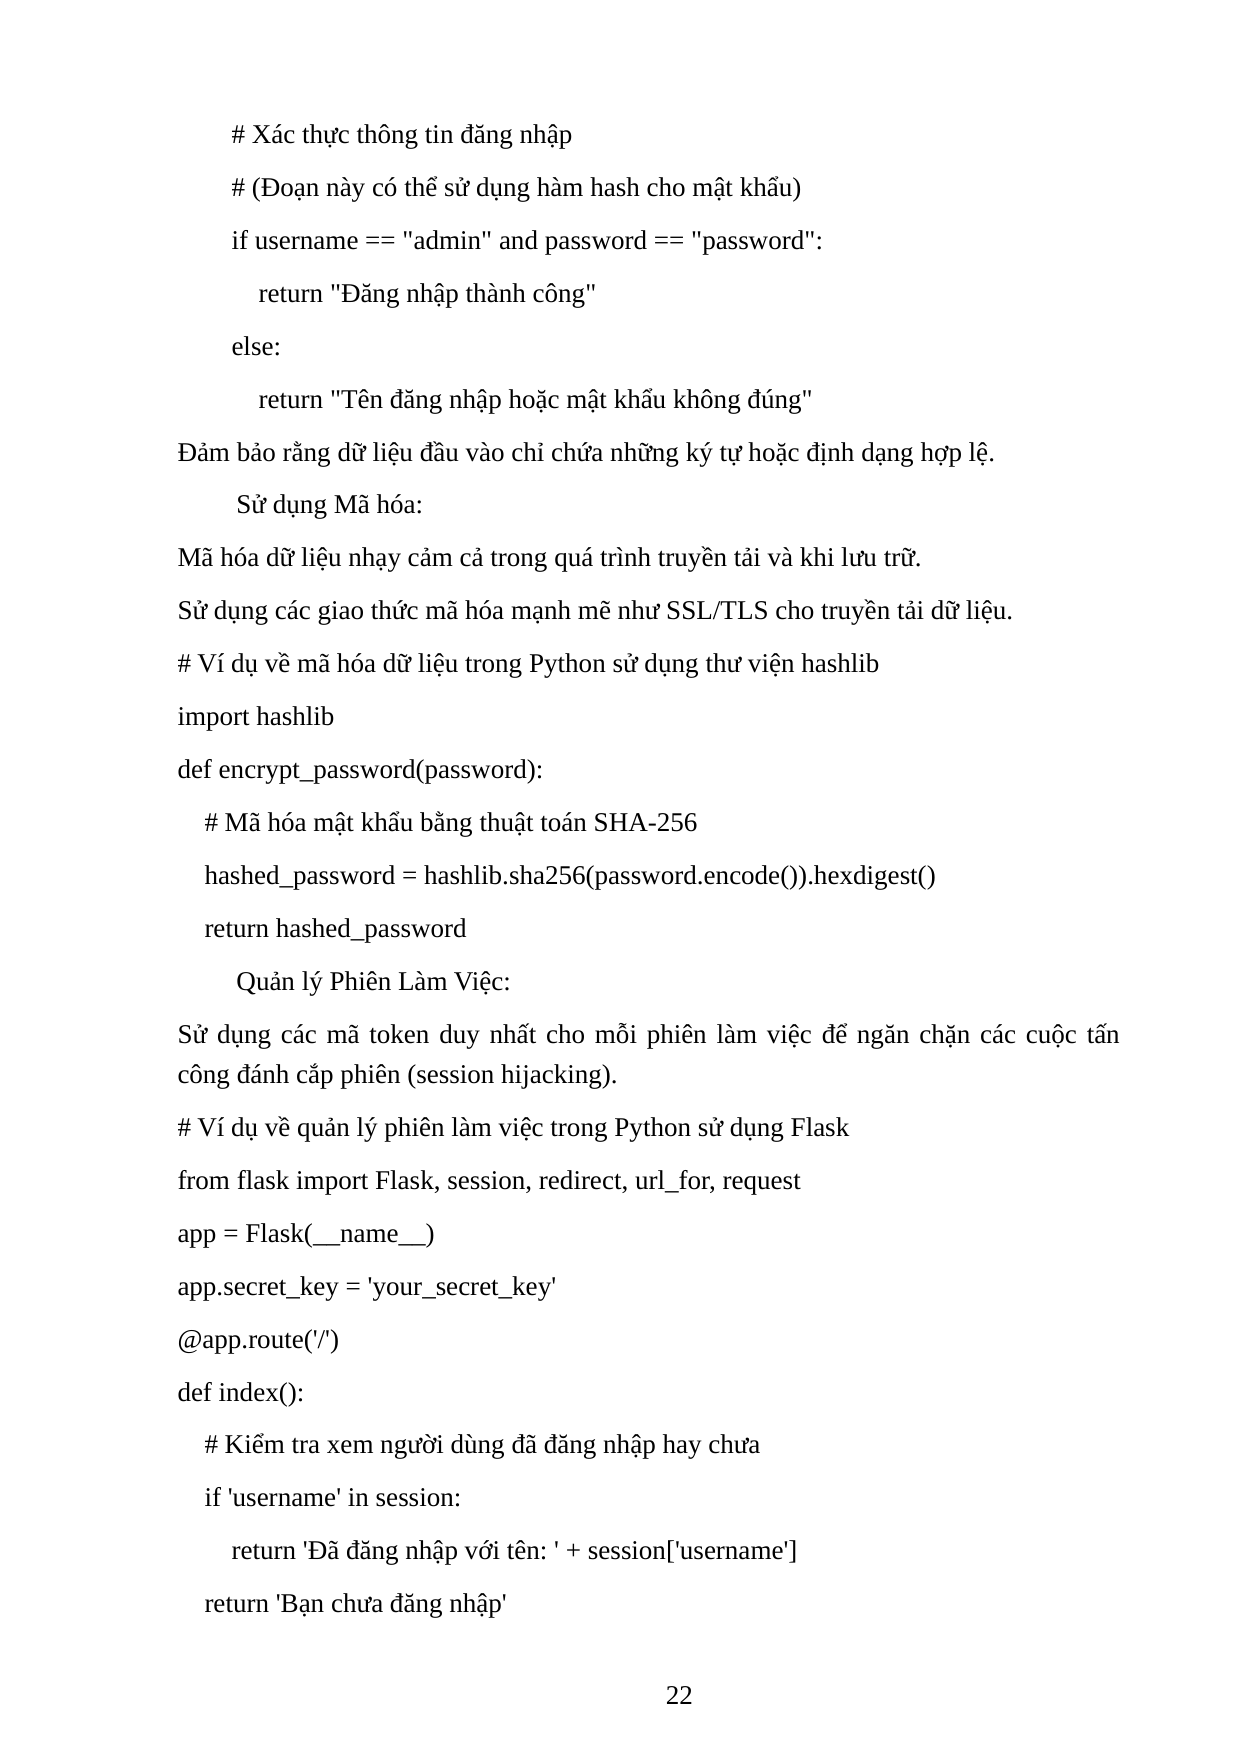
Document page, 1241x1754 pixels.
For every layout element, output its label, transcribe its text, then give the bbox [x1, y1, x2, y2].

text return hashed_password [177, 912, 1122, 943]
text # Ví dụ về quản lý phiên làm việc trong Python sử dụng Flask [177, 1111, 1122, 1142]
text return "Đăng nhập thành công" [177, 277, 1122, 308]
text from flask import Flask, session, redirect, url_for, request [177, 1164, 1122, 1195]
text # Ví dụ về mã hóa dữ liệu trong Python sử dụng thư viện hashlib [177, 647, 1122, 678]
text # Kiểm tra xem người dùng đã đăng nhập hay chưa [177, 1428, 1122, 1460]
text # (Đoạn này có thể sử dụng hàm hash cho mật khẩu) [177, 171, 1122, 202]
text if 'username' in session: [177, 1481, 1122, 1513]
text def index(): [177, 1376, 1122, 1407]
text return 'Đã đăng nhập với tên: ' + session['username'] [177, 1534, 1122, 1566]
text Mã hóa dữ liệu nhạy cảm cả trong quá trình truyền tải và khi lưu trữ. [177, 541, 1122, 573]
text Đảm bảo rằng dữ liệu đầu vào chỉ chứa những ký tự hoặc định dạng hợp lệ. [177, 436, 1122, 467]
text Sử dụng các giao thức mã hóa mạnh mẽ như SSL/TLS cho truyền tải dữ liệu. [177, 594, 1122, 626]
text import hashlib [177, 700, 1122, 731]
text if username == "admin" and password == "password": [177, 224, 1122, 255]
text return "Tên đăng nhập hoặc mật khẩu không đúng" [177, 383, 1122, 414]
text # Xác thực thông tin đăng nhập [177, 118, 1122, 149]
text return 'Bạn chưa đăng nhập' [177, 1587, 1122, 1618]
text else: [177, 330, 1122, 361]
text Sử dụng các mã token duy nhất cho mỗi phiên làm việc để ngăn chặn các cuộc tấn công đánh cắp phiên (session hijacking). [177, 1018, 1122, 1089]
text @app.route('/') [177, 1323, 1122, 1354]
text app.secret_key = 'your_secret_key' [177, 1270, 1122, 1301]
text app = Flask(__name__) [177, 1217, 1122, 1248]
text Sử dụng Mã hóa: [177, 488, 1122, 520]
text def encrypt_password(password): [177, 753, 1122, 784]
text hashed_password = hashlib.sha256(password.encode()).hexdigest() [177, 859, 1122, 890]
text # Mã hóa mật khẩu bằng thuật toán SHA-256 [177, 806, 1122, 837]
text Quản lý Phiên Làm Việc: [177, 965, 1122, 996]
